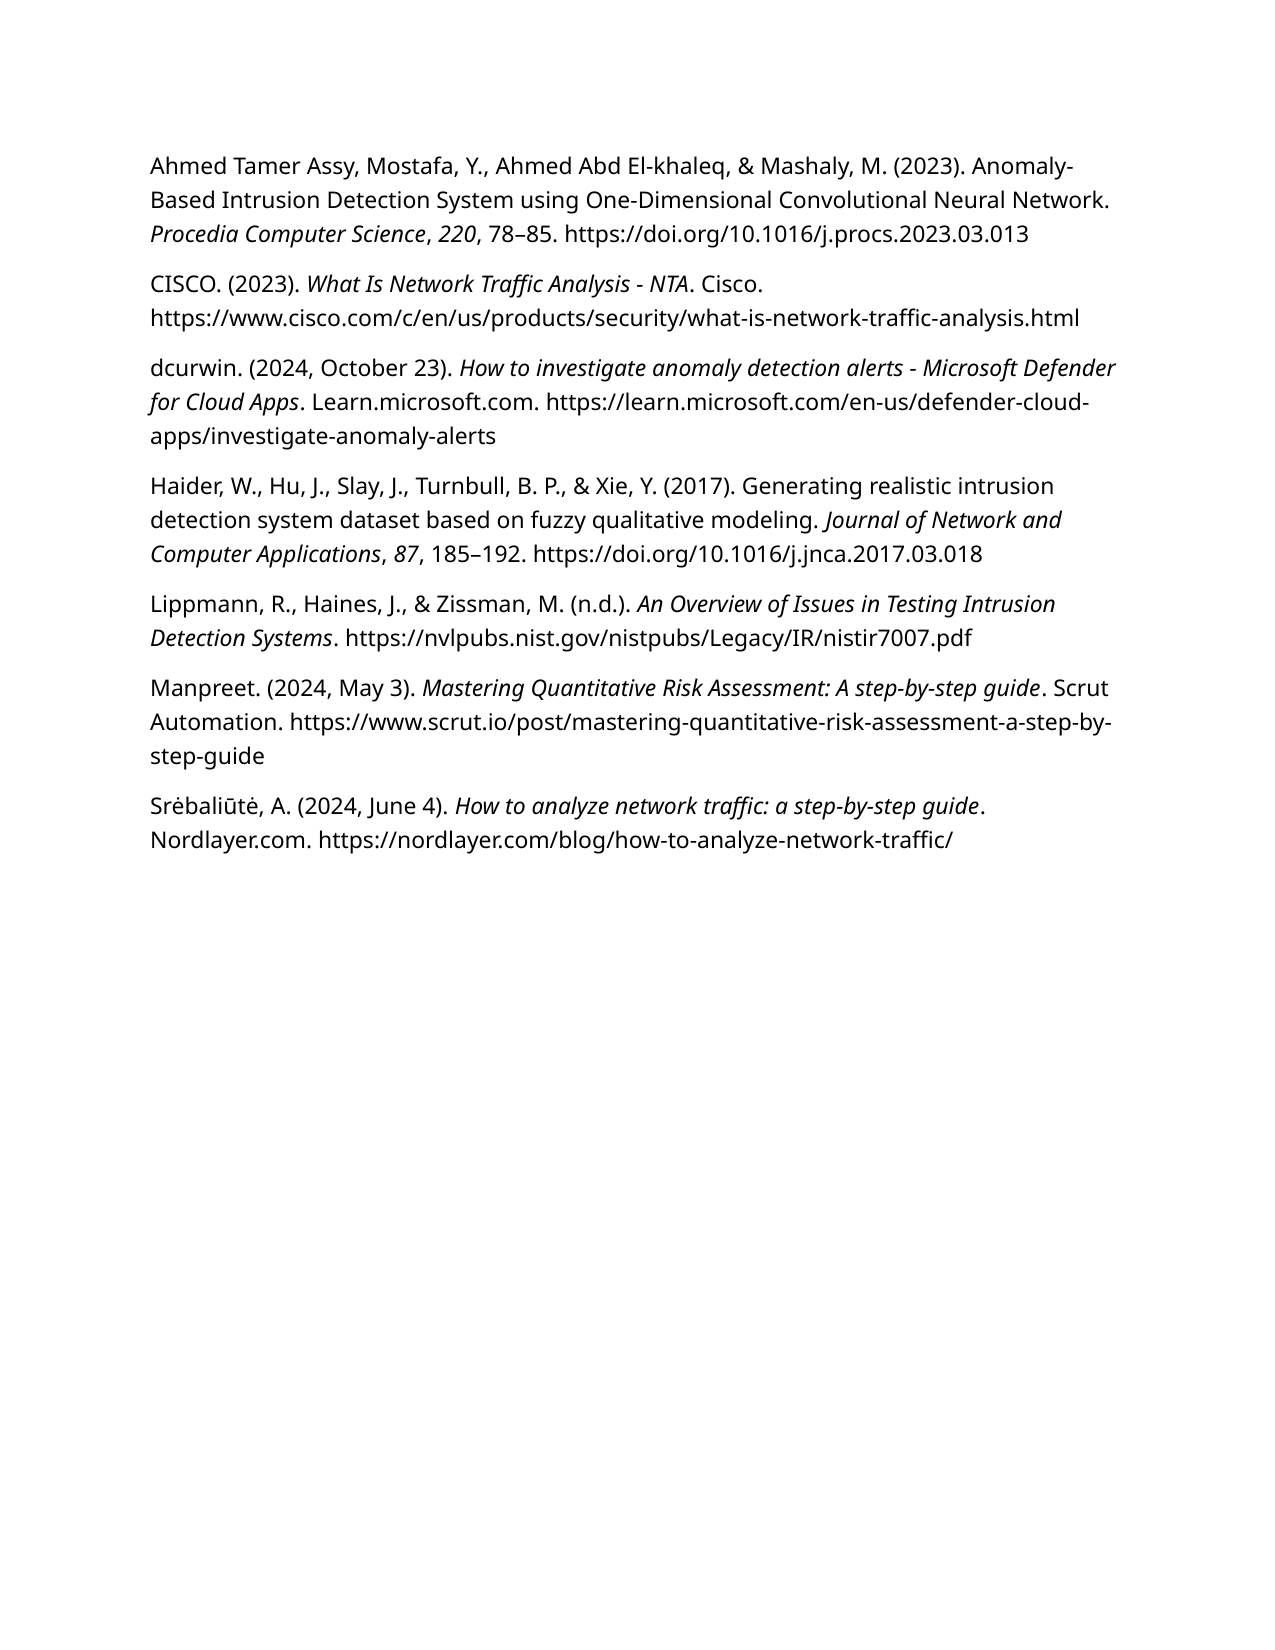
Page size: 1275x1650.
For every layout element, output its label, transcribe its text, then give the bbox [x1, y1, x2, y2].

text CISCO. (2023). What Is Network Traffic Analysis - NTA. Cisco. https://www.cisco.com/c/en/us/products/security/what-is-network-traffic-analysis.html [150, 268, 1125, 333]
text Srėbaliūtė, A. (2024, June 4). How to analyze network traffic: a step-by-step guide. Nordlayer.com. https://nordlayer.com/blog/how-to-analyze-network-traffic/ [150, 790, 1125, 855]
text Manpreet. (2024, May 3). Mastering Quantitative Risk Assessment: A step-by-step guide. Scrut Automation. https://www.scrut.io/post/mastering-quantitative-risk-assessment-a-step-by-step-guide [150, 672, 1125, 771]
text Ahmed Tamer Assy, Mostafa, Y., Ahmed Abd El-khaleq, & Mashaly, M. (2023). Anomaly-Based Intrusion Detection System using One-Dimensional Convolutional Neural Network. Procedia Computer Science, 220, 78–85. https://doi.org/10.1016/j.procs.2023.03.013 [150, 150, 1125, 249]
text dcurwin. (2024, October 23). How to investigate anomaly detection alerts - Microsoft Defender for Cloud Apps. Learn.microsoft.com. https://learn.microsoft.com/en-us/defender-cloud-apps/investigate-anomaly-alerts [150, 352, 1125, 451]
text Haider, W., Hu, J., Slay, J., Turnbull, B. P., & Xie, Y. (2017). Generating realistic intrusion detection system dataset based on fuzzy qualitative modeling. Journal of Network and Computer Applications, 87, 185–192. https://doi.org/10.1016/j.jnca.2017.03.018 [150, 470, 1125, 569]
text Lippmann, R., Haines, J., & Zissman, M. (n.d.). An Overview of Issues in Testing Intrusion Detection Systems. https://nvlpubs.nist.gov/nistpubs/Legacy/IR/nistir7007.pdf [150, 588, 1125, 653]
